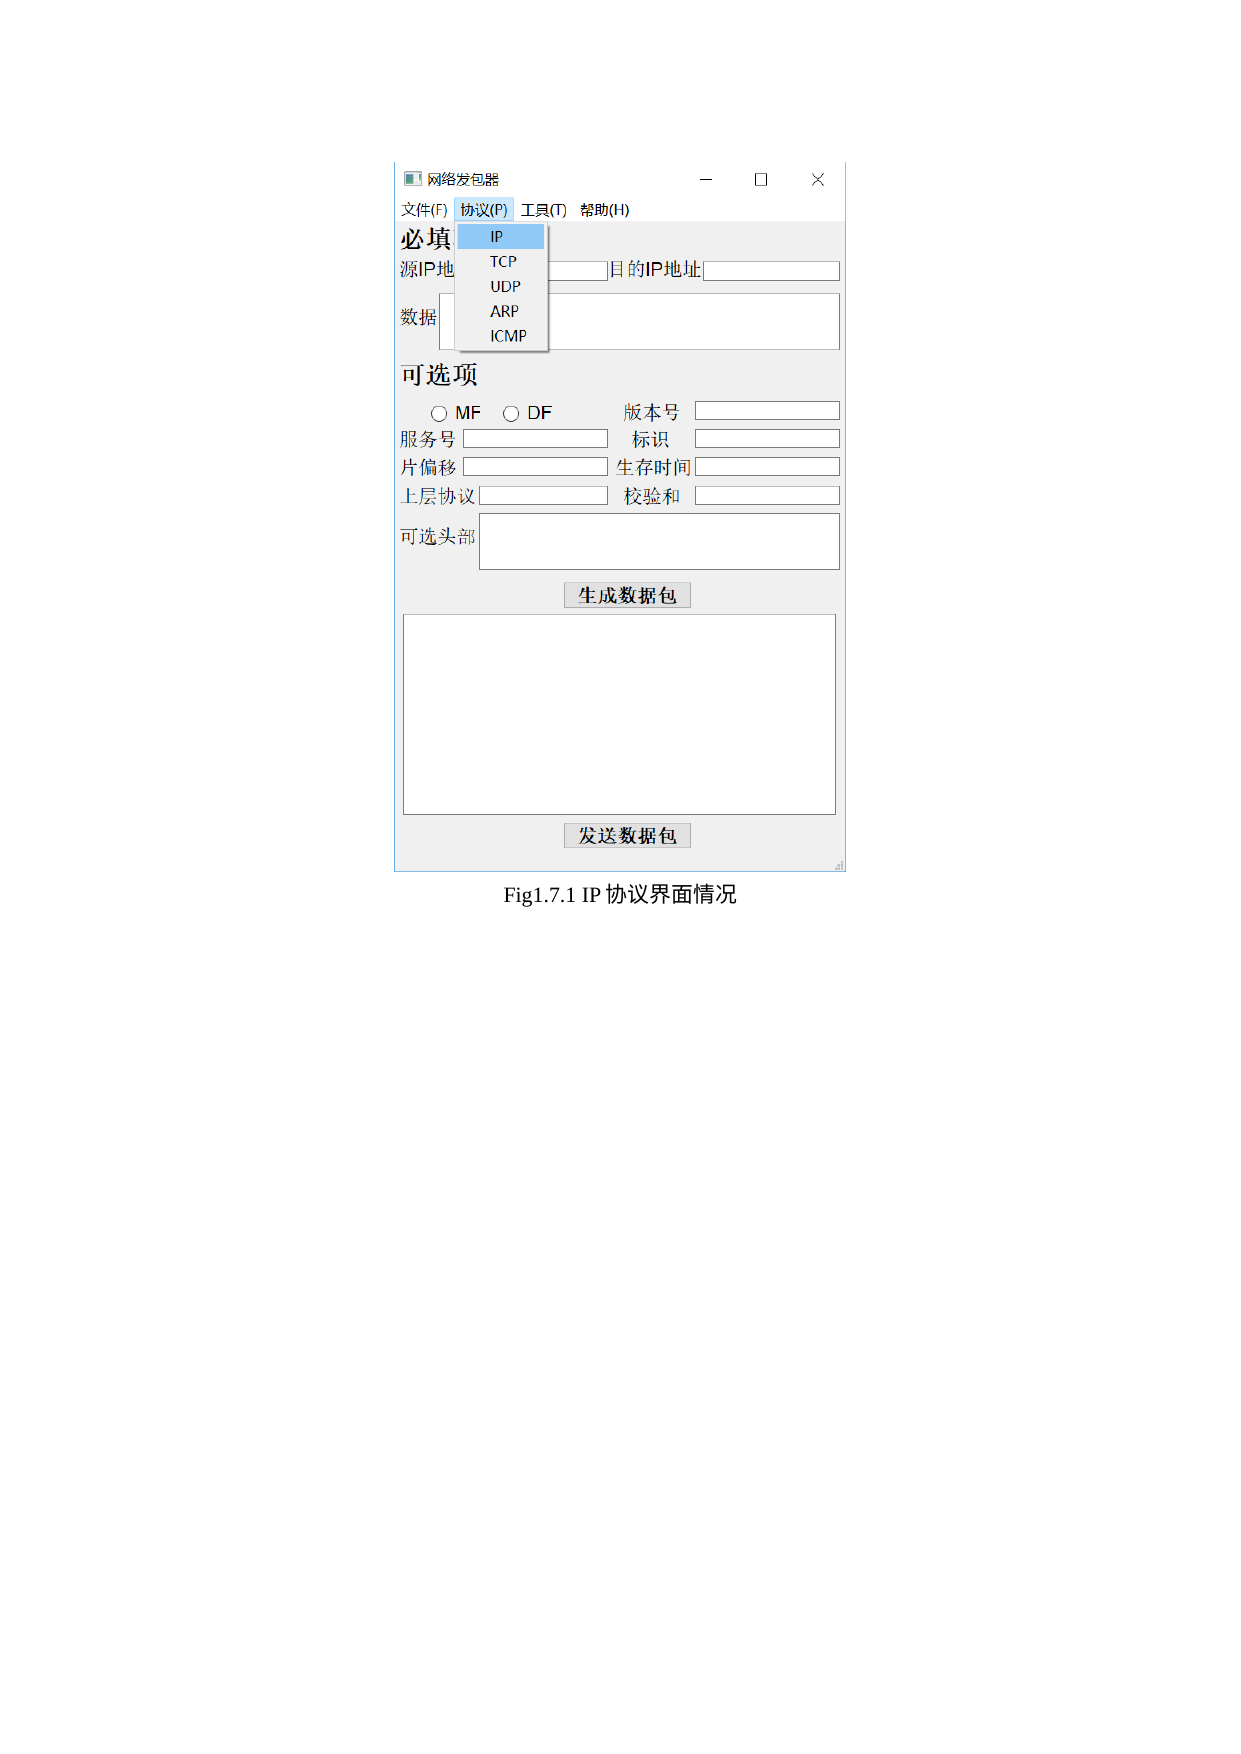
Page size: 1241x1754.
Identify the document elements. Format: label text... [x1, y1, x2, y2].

text Fig1.7.1 IP协议界面情况 [187, 877, 1053, 909]
picture [394, 162, 846, 872]
